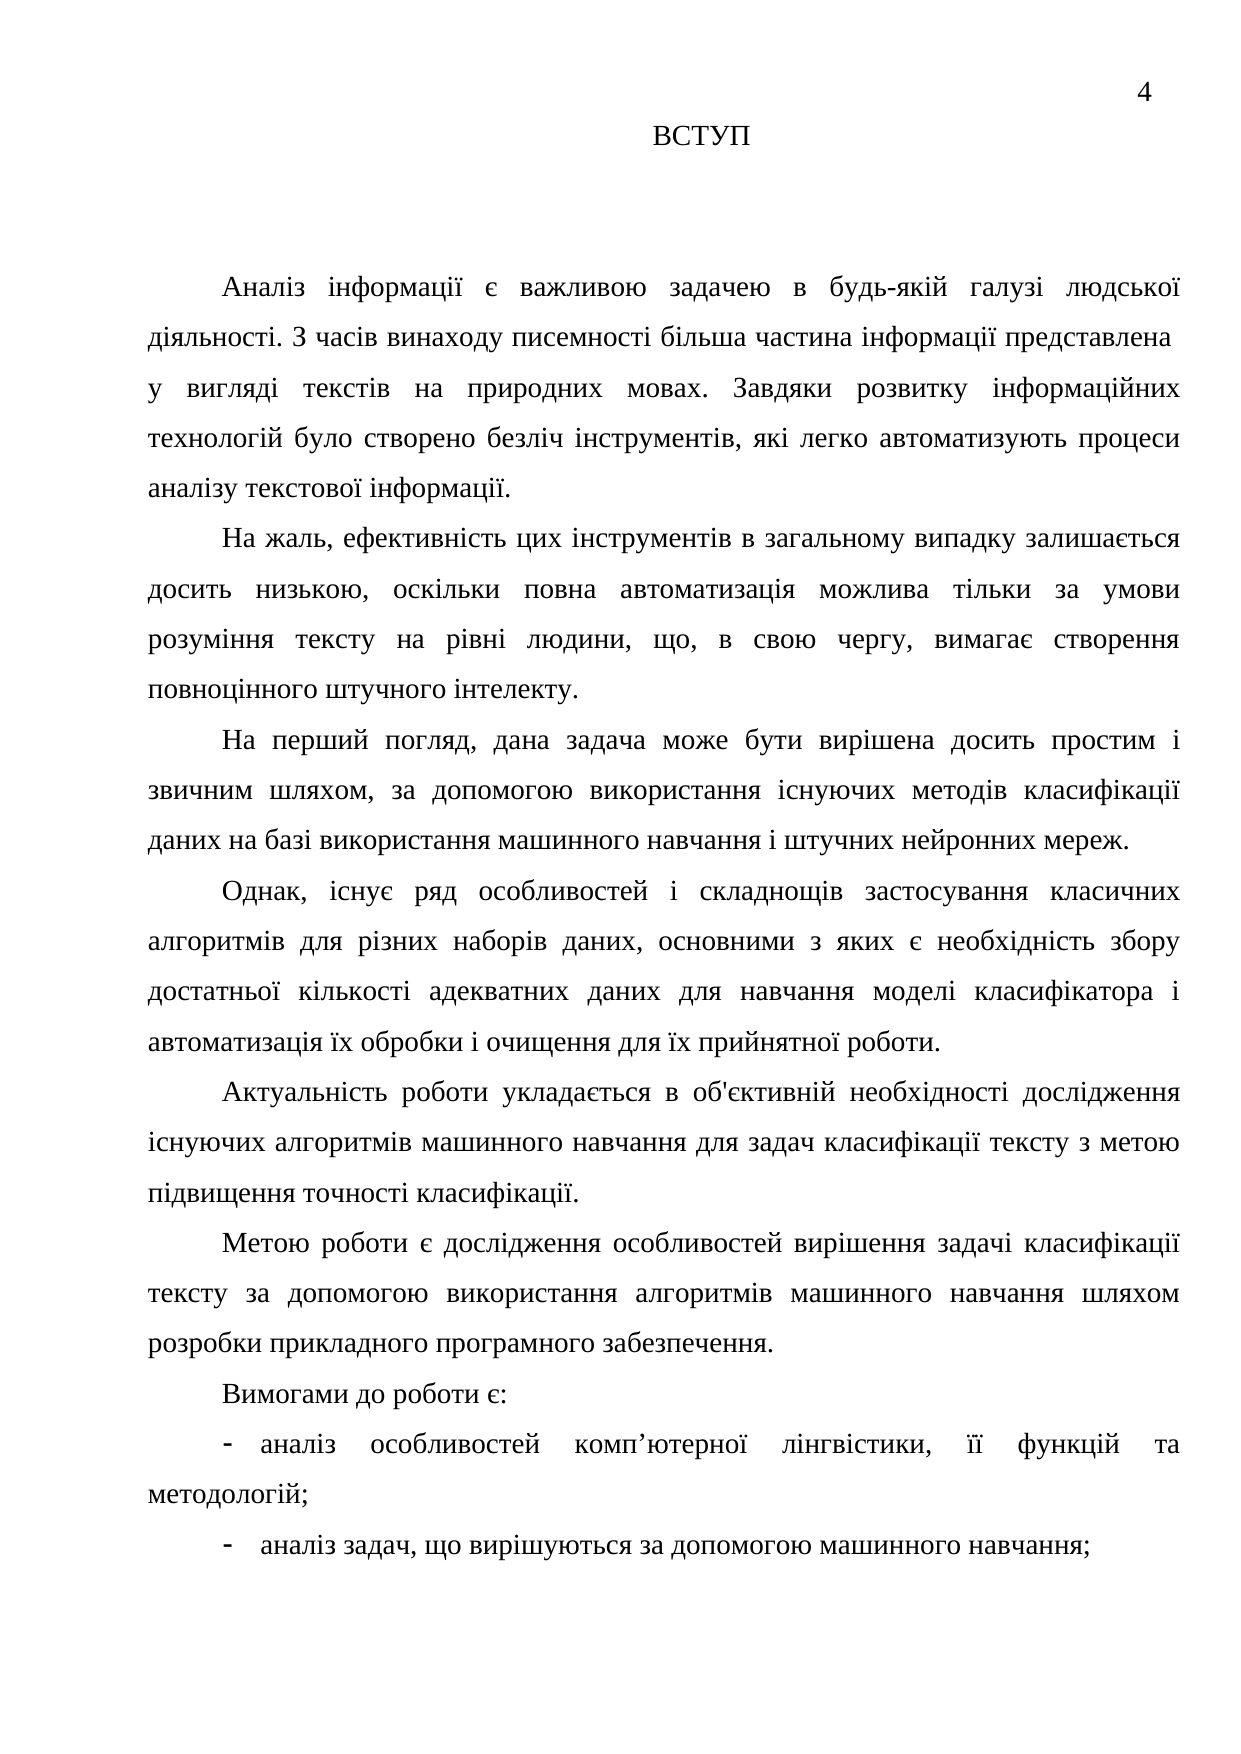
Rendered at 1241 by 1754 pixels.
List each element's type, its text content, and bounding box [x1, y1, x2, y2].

text На жаль, ефективність цих інструментів в загальному випадку залишається досить низькою, оскільки повна автоматизація можлива тільки за умови розуміння тексту на рівні людини, що, в свою чергу, вимагає створення повноцінного штучного інтелекту. [148, 521, 1181, 705]
text На перший погляд, дана задача може бути вирішена досить простим і звичним шляхом, за допомогою використання існуючих методів класифікації даних на базі використання машинного навчання і штучних нейронних мереж. [148, 722, 1181, 856]
text Однак, існує ряд особливостей і складнощів застосування класичних алгоритмів для різних наборів даних, основними з яких є необхідність збору достатньої кількості адекватних даних для навчання моделі класифікатора і автоматизація їх обробки і очищення для їх прийнятної роботи. [148, 873, 1181, 1057]
text Вимогами до роботи є: [148, 1376, 1181, 1409]
text Актуальність роботи укладається в об'єктивній необхідності дослідження існуючих алгоритмів машинного навчання для задач класифікації тексту з метою підвищення точності класифікації. [148, 1074, 1181, 1208]
text Аналіз інформації є важливою задачею в будь-якій галузі людської діяльності. З часів винаходу писемності більша частина інформації представлена ​​у вигляді текстів на природних мовах. Завдяки розвитку інформаційних технологій було створено безліч інструментів, які легко автоматизують процеси аналізу текстової інформації. [148, 219, 1181, 504]
list аналіз задач, що вирішуються за допомогою машинного навчання; [148, 1527, 1181, 1561]
list ВСТУП [148, 118, 1181, 152]
list аналіз особливостей комп’ютерної лінгвістики, її функцій та методологій; [148, 1426, 1181, 1510]
text Метою роботи є дослідження особливостей вирішення задачі класифікації тексту за допомогою використання алгоритмів машинного навчання шляхом розробки прикладного програмного забезпечення. [148, 1225, 1181, 1359]
